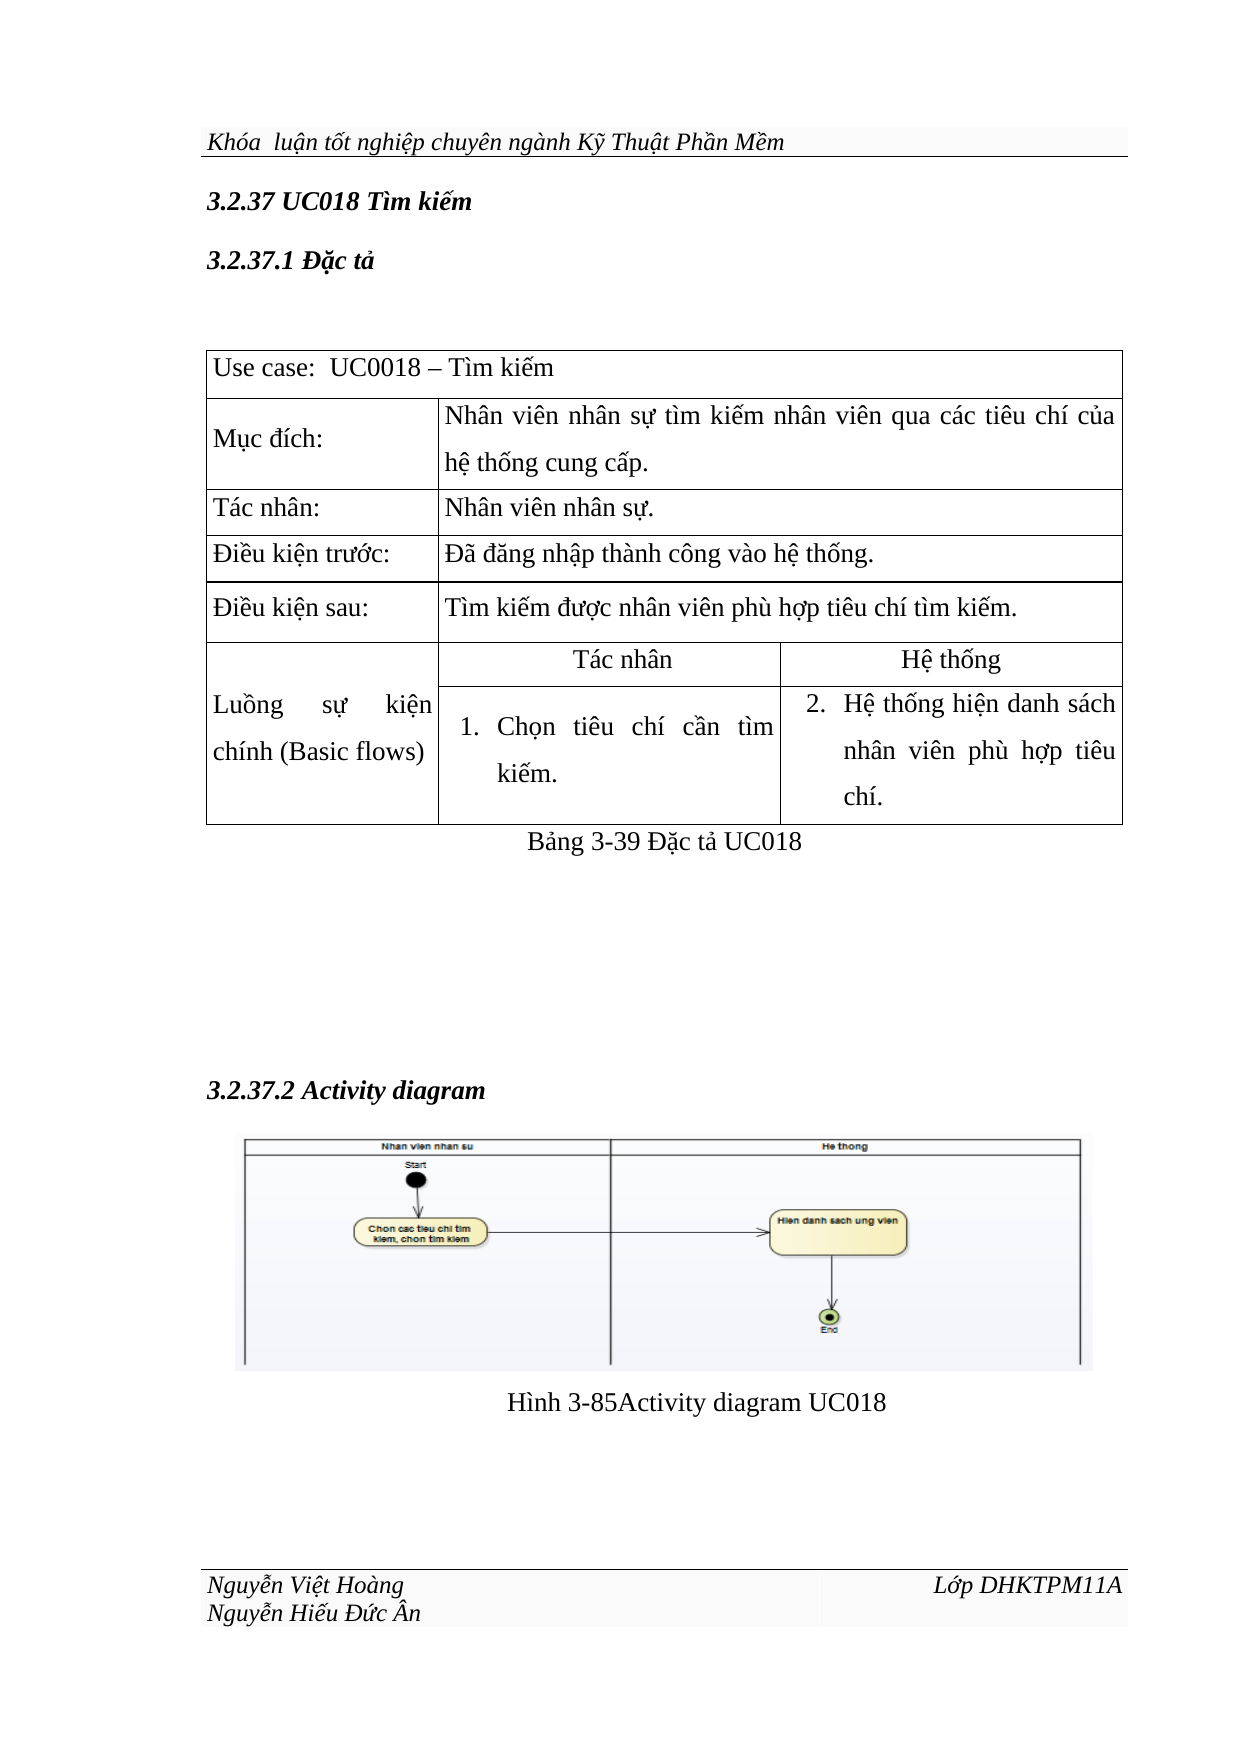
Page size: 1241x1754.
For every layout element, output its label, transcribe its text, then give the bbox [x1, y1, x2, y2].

subtitle UC018 Tìm kiếm [207, 185, 1122, 216]
picture [234, 1133, 1093, 1371]
table_cell Tác nhân [439, 643, 780, 686]
table_cell Nhân viên nhân sự. [439, 490, 1122, 535]
table_cell Mục đích: [207, 399, 438, 489]
subtitle Đặc tả [207, 244, 1122, 276]
table_header Use case: UC0018 – Tìm kiếm [207, 351, 1122, 398]
subtitle Activity diagram [207, 1074, 1122, 1105]
table_cell Hệ thống hiện danh sách nhân viên phù hợp tiêu chí. [781, 687, 1122, 824]
table_cell Điều kiện trước: [207, 536, 438, 581]
table_cell Tìm kiếm được nhân viên phù hợp tiêu chí tìm kiếm. [439, 583, 1122, 642]
table_cell Điều kiện sau: [207, 583, 438, 642]
table_cell Chọn tiêu chí cần tìm kiếm. [439, 687, 780, 824]
table_cell Đã đăng nhập thành công vào hệ thống. [439, 536, 1122, 581]
table_cell Hệ thống [781, 643, 1122, 686]
table_cell Nhân viên nhân sự tìm kiếm nhân viên qua các tiêu chí của hệ thống cung cấp. [439, 399, 1122, 489]
table_cell Luồng sự kiện chính (Basic flows) [207, 643, 438, 824]
table_cell Tác nhân: [207, 490, 438, 535]
